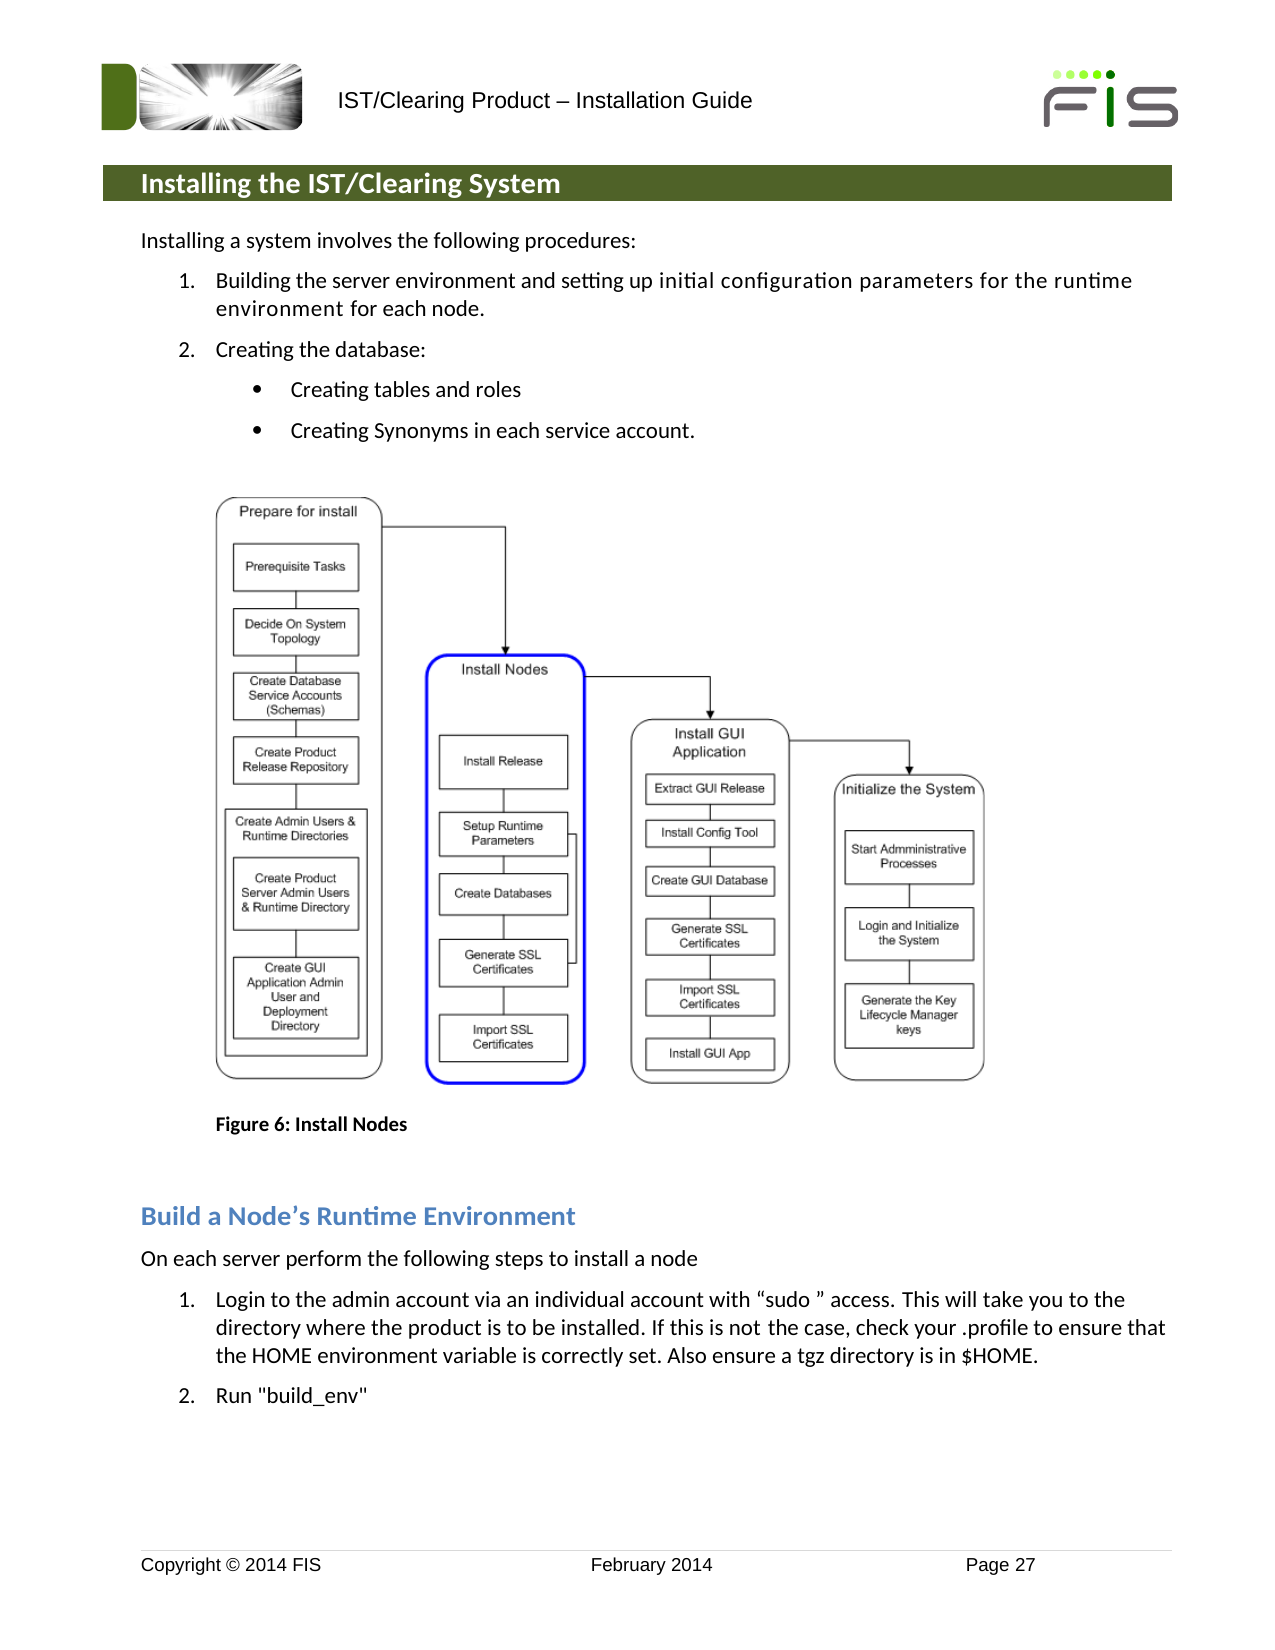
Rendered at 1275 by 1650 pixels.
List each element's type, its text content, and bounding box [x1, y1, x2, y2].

list Creating the database: [178, 335, 1172, 363]
text Figure 6: Install Nodes [216, 1111, 1172, 1136]
picture [215, 497, 985, 1085]
list Building the server environment and setting up initial configuration parameters for the runtime environment for each node. [178, 266, 1172, 322]
picture [1043, 70, 1179, 127]
list Creating Synonyms in each service account. [253, 416, 1172, 444]
list Run "build_env" [178, 1381, 1172, 1409]
text Installing a system involves the following procedures: [141, 226, 1172, 254]
list Creating tables and roles [253, 375, 1172, 403]
subtitle Installing the IST/Clearing System [103, 165, 1172, 201]
picture [101, 51, 313, 146]
text On each server perform the following steps to install a node [141, 1244, 1172, 1272]
subtitle Build a Node’s Runtime Environment [141, 1199, 1172, 1232]
list Login to the admin account via an individual account with “sudo ” access. This will take you to the directory where the product is to be installed. If this is not the case, check your .profile to ensure that the HOME environment variable is correctly set. Also ensure a tgz directory is in $HOME. [178, 1285, 1172, 1369]
